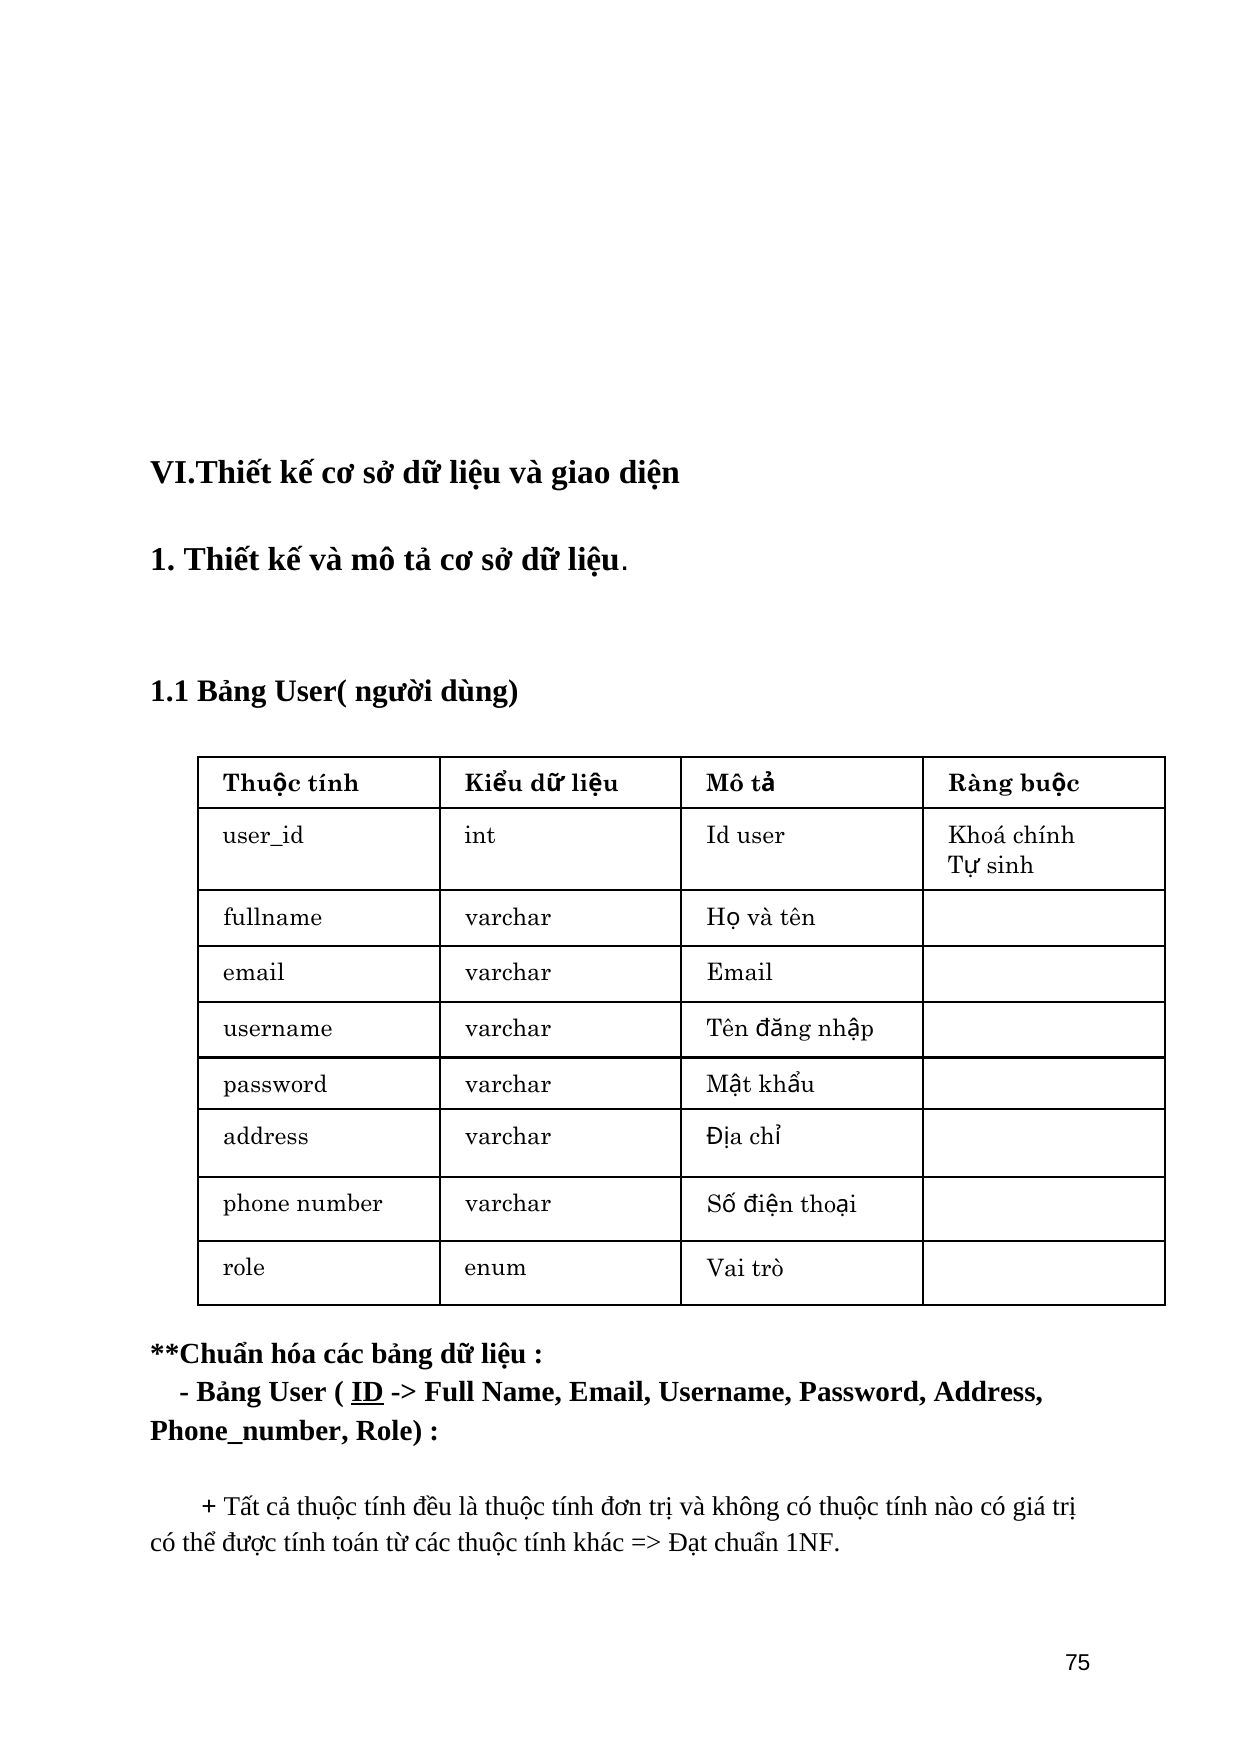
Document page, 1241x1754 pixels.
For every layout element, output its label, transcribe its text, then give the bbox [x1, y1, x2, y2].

table_cell Tên đăng nhập [682, 1003, 922, 1056]
table_cell [924, 1110, 1164, 1176]
table_cell Vai trò [682, 1242, 922, 1303]
table_cell Id user [682, 809, 922, 889]
table_cell Họ và tên [682, 891, 922, 945]
table_cell address [199, 1110, 439, 1176]
table_cell varchar [441, 1110, 680, 1176]
table_cell Địa chỉ [682, 1110, 922, 1176]
table_cell role [199, 1242, 439, 1303]
table_cell enum [441, 1242, 680, 1303]
text **Chuẩn hóa các bảng dữ liệu : [150, 1336, 1090, 1369]
table_cell Khoá chính Tự sinh [924, 809, 1164, 889]
table_cell username [199, 1003, 439, 1056]
table_cell varchar [441, 1059, 680, 1108]
table_cell fullname [199, 891, 439, 945]
table_cell user_id [199, 809, 439, 889]
table_cell phone number [199, 1178, 439, 1239]
table_cell [924, 1003, 1164, 1056]
table_cell [924, 1242, 1164, 1303]
table_cell [924, 1178, 1164, 1239]
table_cell varchar [441, 1003, 680, 1056]
text + Tất cả thuộc tính đều là thuộc tính đơn trị và không có thuộc tính nào có giá trị có thể được tính toán từ các thuộc tính khác => Đạt chuẩn 1NF. [150, 1490, 1090, 1557]
table_cell [924, 891, 1164, 945]
table_cell int [441, 809, 680, 889]
table_cell varchar [441, 891, 680, 945]
table_cell email [199, 947, 439, 1001]
table_header Mô tả [682, 758, 922, 807]
subtitle VI.Thiết kế cơ sở dữ liệu và giao diện [150, 452, 1090, 490]
table_cell [924, 947, 1164, 1001]
subtitle 1.1 Bảng User( người dùng) [150, 672, 1090, 708]
table_cell Email [682, 947, 922, 1001]
table_header Kiểu dữ liệu [441, 758, 680, 807]
table_cell [924, 1059, 1164, 1108]
table_header Thuộc tính [199, 758, 439, 807]
table_cell Mật khẩu [682, 1059, 922, 1108]
table_header Ràng buộc [924, 758, 1164, 807]
text - Bảng User ( ID -> Full Name, Email, Username, Password, Address, Phone_number, Role) : [150, 1374, 1090, 1446]
table_cell varchar [441, 1178, 680, 1239]
subtitle 1. Thiết kế và mô tả cơ sở dữ liệu. [150, 539, 1090, 578]
table_cell Số điện thoại [682, 1178, 922, 1239]
table_cell password [199, 1059, 439, 1108]
table_cell varchar [441, 947, 680, 1001]
